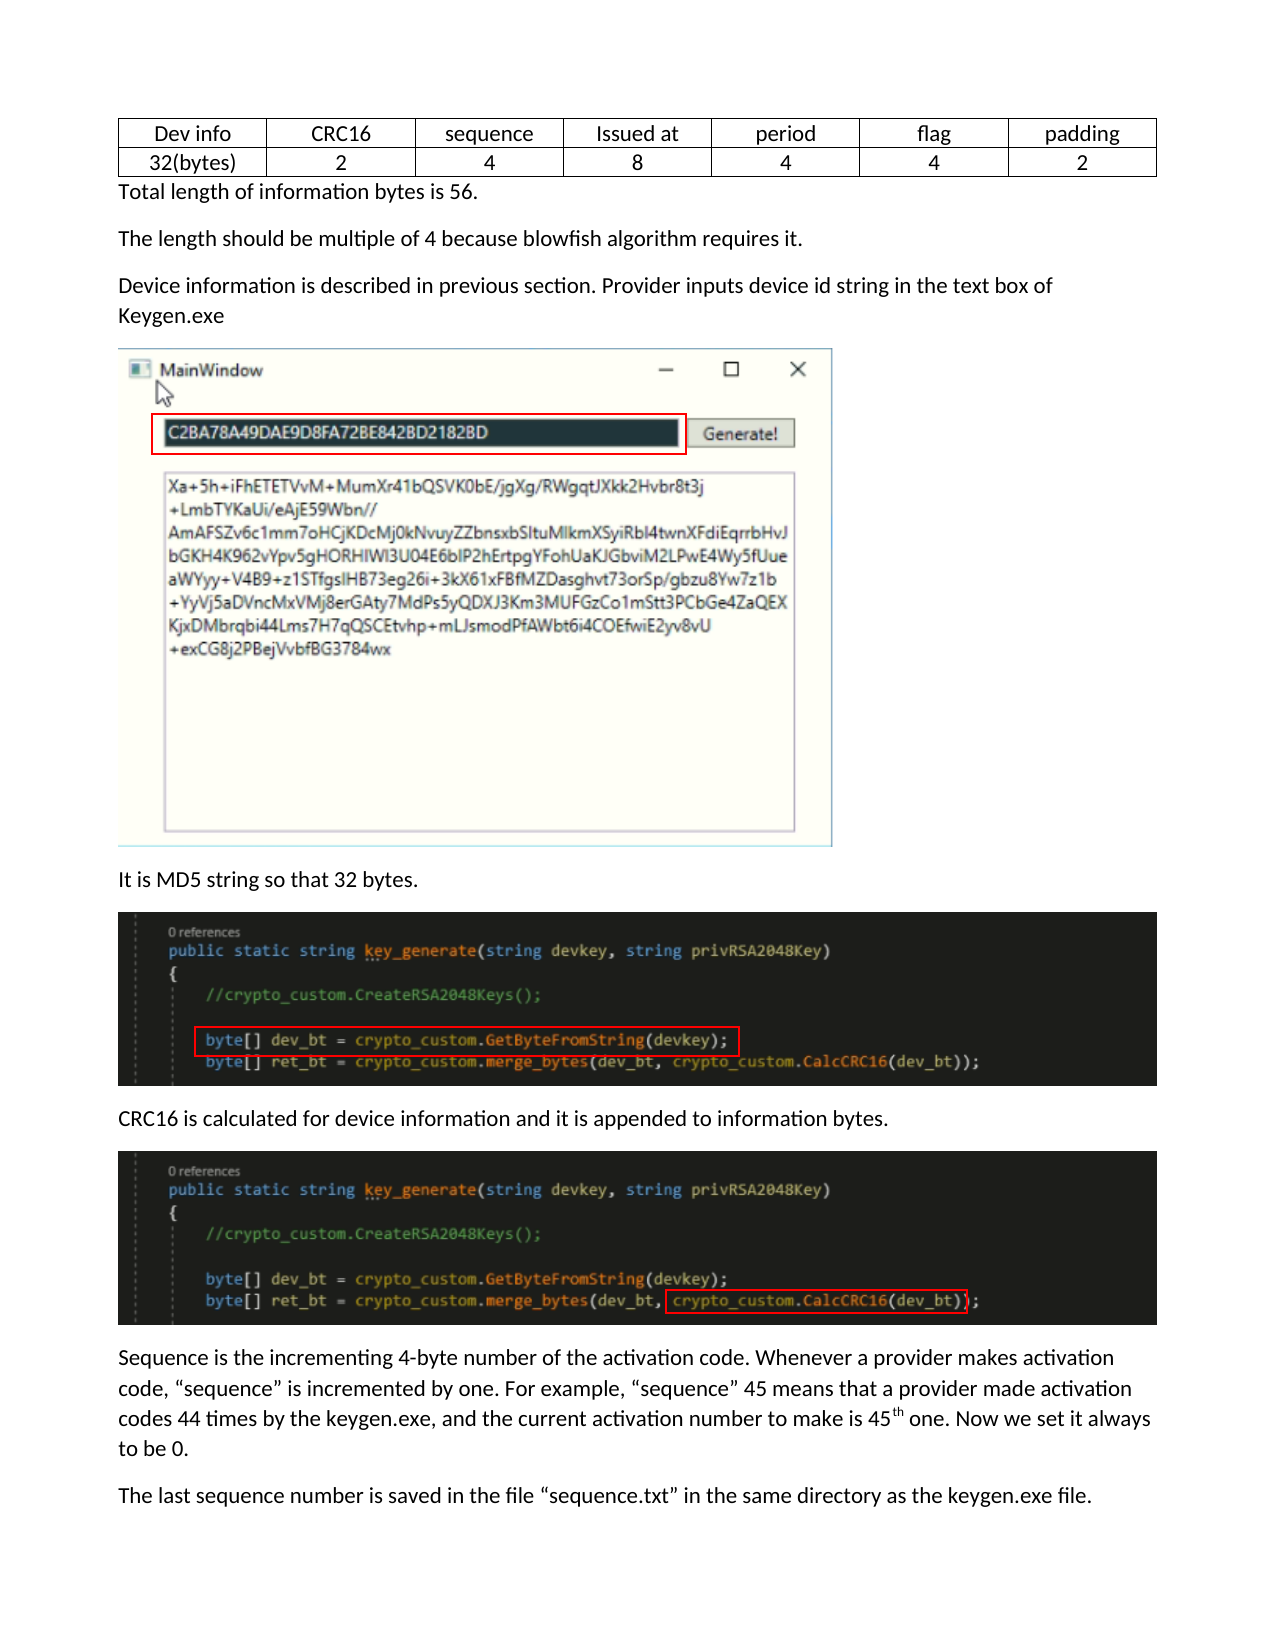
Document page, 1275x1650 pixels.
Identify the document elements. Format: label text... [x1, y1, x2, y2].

text The last sequence number is saved in the file “sequence.txt” in the same directory as the keygen.exe file. [118, 1481, 1157, 1509]
table_header CRC16 [267, 119, 415, 147]
table_cell 32(bytes) [119, 148, 266, 176]
text Total length of information bytes is 56. [118, 177, 1157, 205]
text It is MD5 string so that 32 bytes. [118, 865, 1157, 893]
text Device information is described in previous section. Provider inputs device id string in the text box of Keygen.exe [118, 271, 1157, 329]
table_cell 2 [1009, 148, 1156, 176]
text The length should be multiple of 4 because blowfish algorithm requires it. [118, 224, 1157, 252]
table_cell 8 [564, 148, 711, 176]
text CRC16 is calculated for device information and it is appended to information bytes. [118, 1104, 1157, 1132]
table_header padding [1009, 119, 1156, 147]
table_header sequence [416, 119, 563, 147]
table_header Dev info [119, 119, 266, 147]
table_header Issued at [564, 119, 711, 147]
text Sequence is the incrementing 4-byte number of the activation code. Whenever a provider makes activation code, “sequence” is incremented by one. For example, “sequence” 45 means that a provider made activation codes 44 times by the keygen.exe, and the current activation number to make is 45th one. Now we set it always to be 0. [118, 1343, 1157, 1462]
table_cell 4 [860, 148, 1008, 176]
table_cell 2 [267, 148, 415, 176]
table_cell 4 [416, 148, 563, 176]
table_header flag [860, 119, 1008, 147]
table_header period [712, 119, 859, 147]
table_cell 4 [712, 148, 859, 176]
